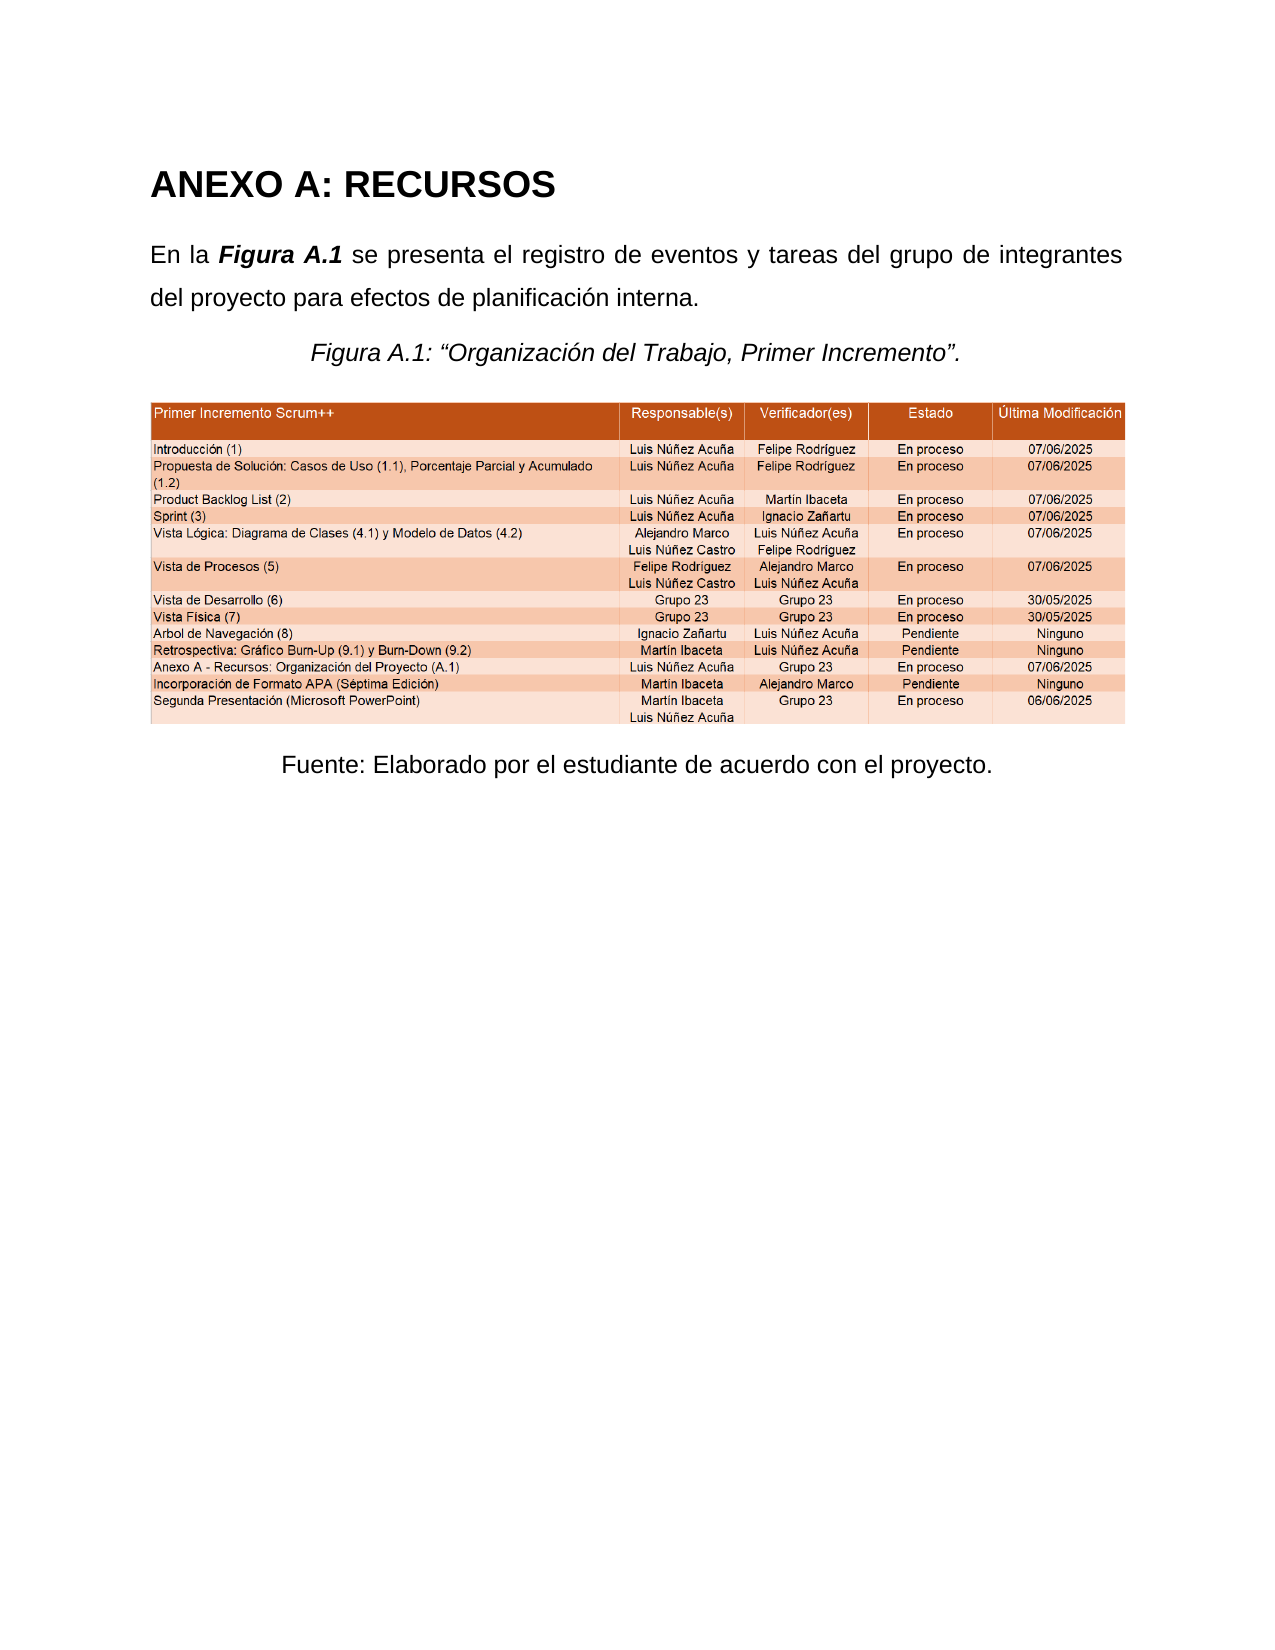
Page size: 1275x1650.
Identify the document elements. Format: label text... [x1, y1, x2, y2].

picture [150, 402, 1125, 724]
text Fuente: Elaborado por el estudiante de acuerdo con el proyecto. [150, 751, 1125, 779]
text En la Figura A.1 se presenta el registro de eventos y tareas del grupo de integrantes del proyecto para efectos de planificación interna. [150, 240, 1125, 312]
text ANEXO A: RECURSOS [150, 162, 1125, 206]
text Figura A.1: “Organización del Trabajo, Primer Incremento”. [150, 338, 1125, 367]
